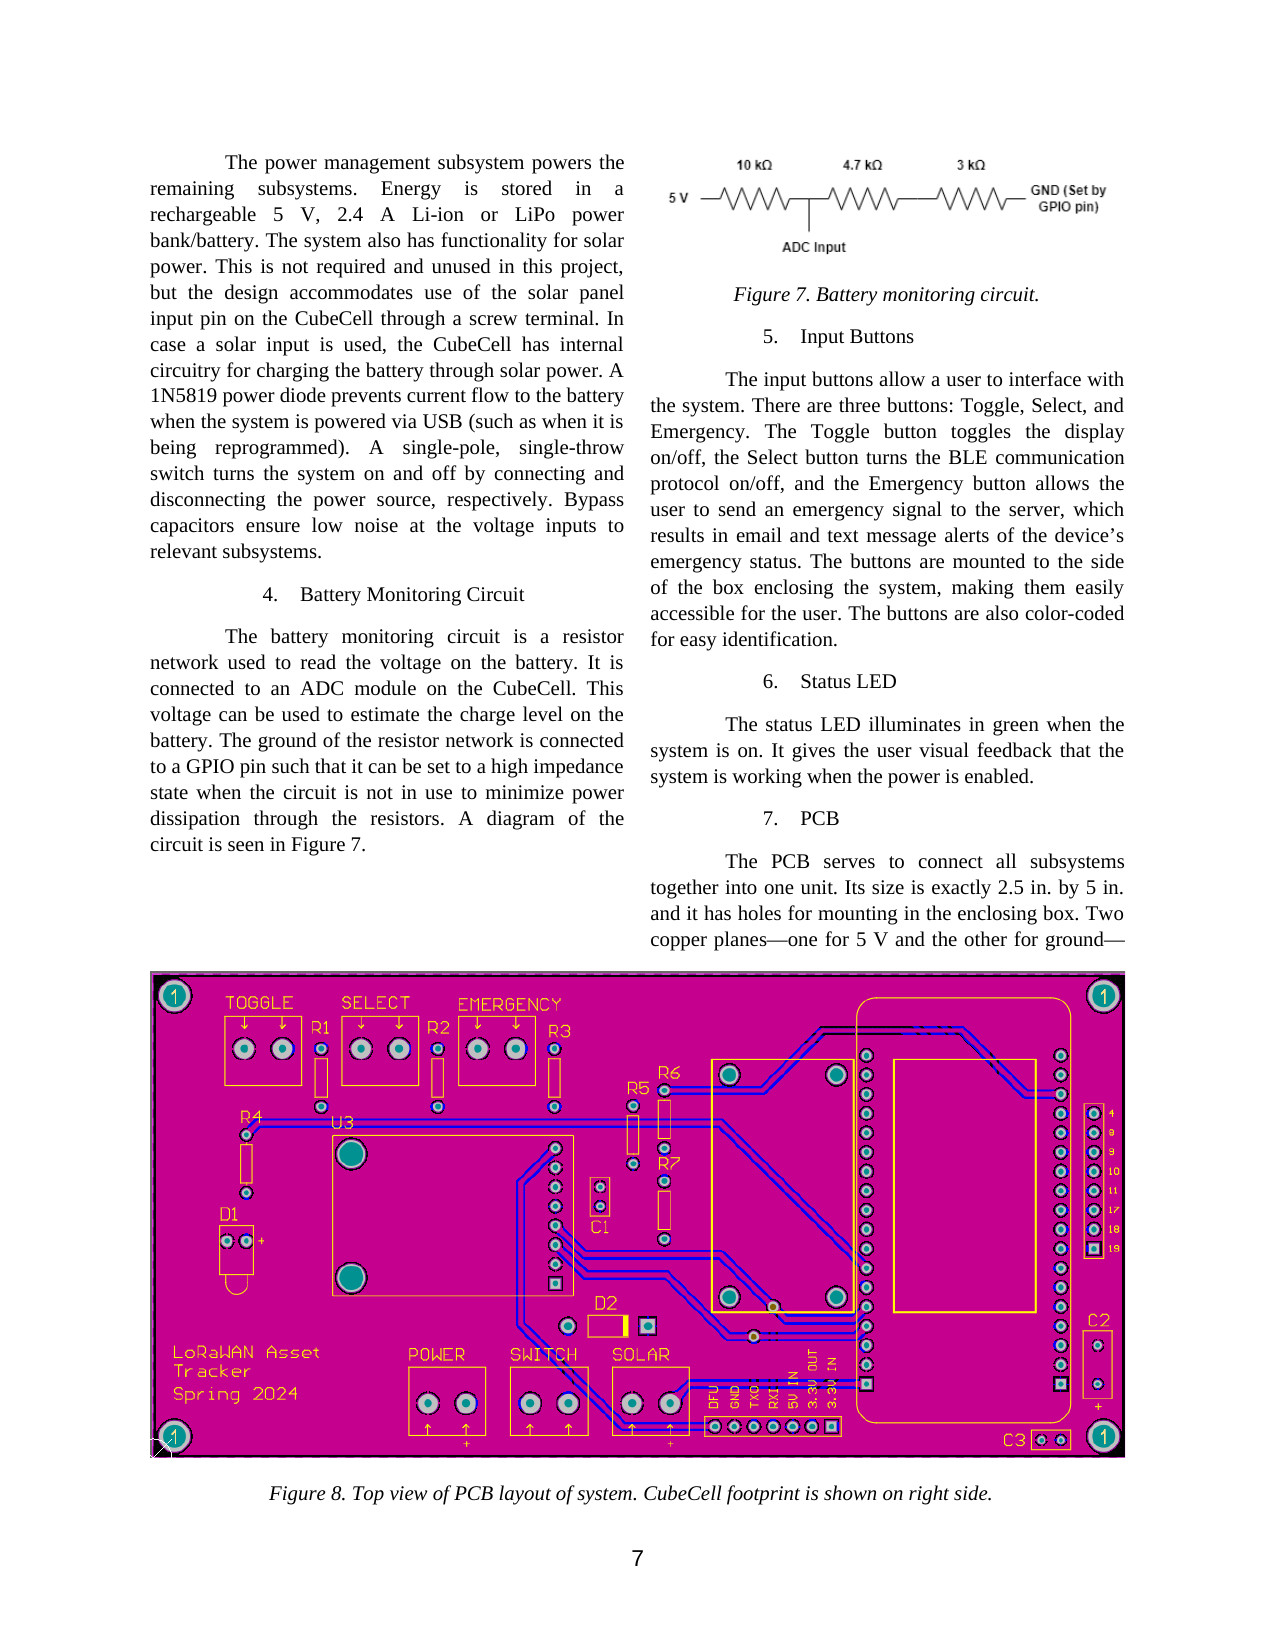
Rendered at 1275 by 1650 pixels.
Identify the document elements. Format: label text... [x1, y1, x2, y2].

list Status LED [763, 669, 1125, 693]
picture [647, 150, 1112, 264]
text The input buttons allow a user to interface with the system. There are three buttons: Toggle, Select, and Emergency. The Toggle button toggles the display on/off, the Select button turns the BLE communication protocol on/off, and the Emergency button allows the user to send an emergency signal to the server, which results in email and text message alerts of the device’s emergency status. The buttons are mounted to the side of the box enclosing the system, making them easily accessible for the user. The buttons are also color-coded for easy identification. [650, 367, 1125, 651]
text Figure 7. Battery monitoring circuit. [650, 282, 1125, 306]
picture [150, 971, 1125, 1458]
text The status LED illuminates in green when the system is on. It gives the user visual feedback that the system is working when the power is enabled. [650, 712, 1125, 788]
list Input Buttons [763, 324, 1125, 348]
list Battery Monitoring Circuit [262, 582, 625, 606]
text The battery monitoring circuit is a resistor network used to read the voltage on the battery. It is connected to an ADC module on the CubeCell. This voltage can be used to estimate the charge level on the battery. The ground of the resistor network is connected to a GPIO pin such that it can be set to a high impedance state when the circuit is not in use to minimize power dissipation through the resistors. A diagram of the circuit is seen in Figure 7. [150, 624, 625, 856]
list PCB [763, 806, 1125, 830]
text The power management subsystem powers the remaining subsystems. Energy is stored in a rechargeable 5 V, 2.4 A Li-ion or LiPo power bank/battery. The system also has functionality for solar power. This is not required and unused in this project, but the design accommodates use of the solar panel input pin on the CubeCell through a screw terminal. In case a solar input is used, the CubeCell has internal circuitry for charging the battery through solar power. A 1N5819 power diode prevents current flow to the battery when the system is powered via USB (such as when it is being reprogrammed). A single-pole, single-throw switch turns the system on and off by connecting and disconnecting the power source, respectively. Bypass capacitors ensure low noise at the voltage inputs to relevant subsystems. [150, 150, 625, 563]
